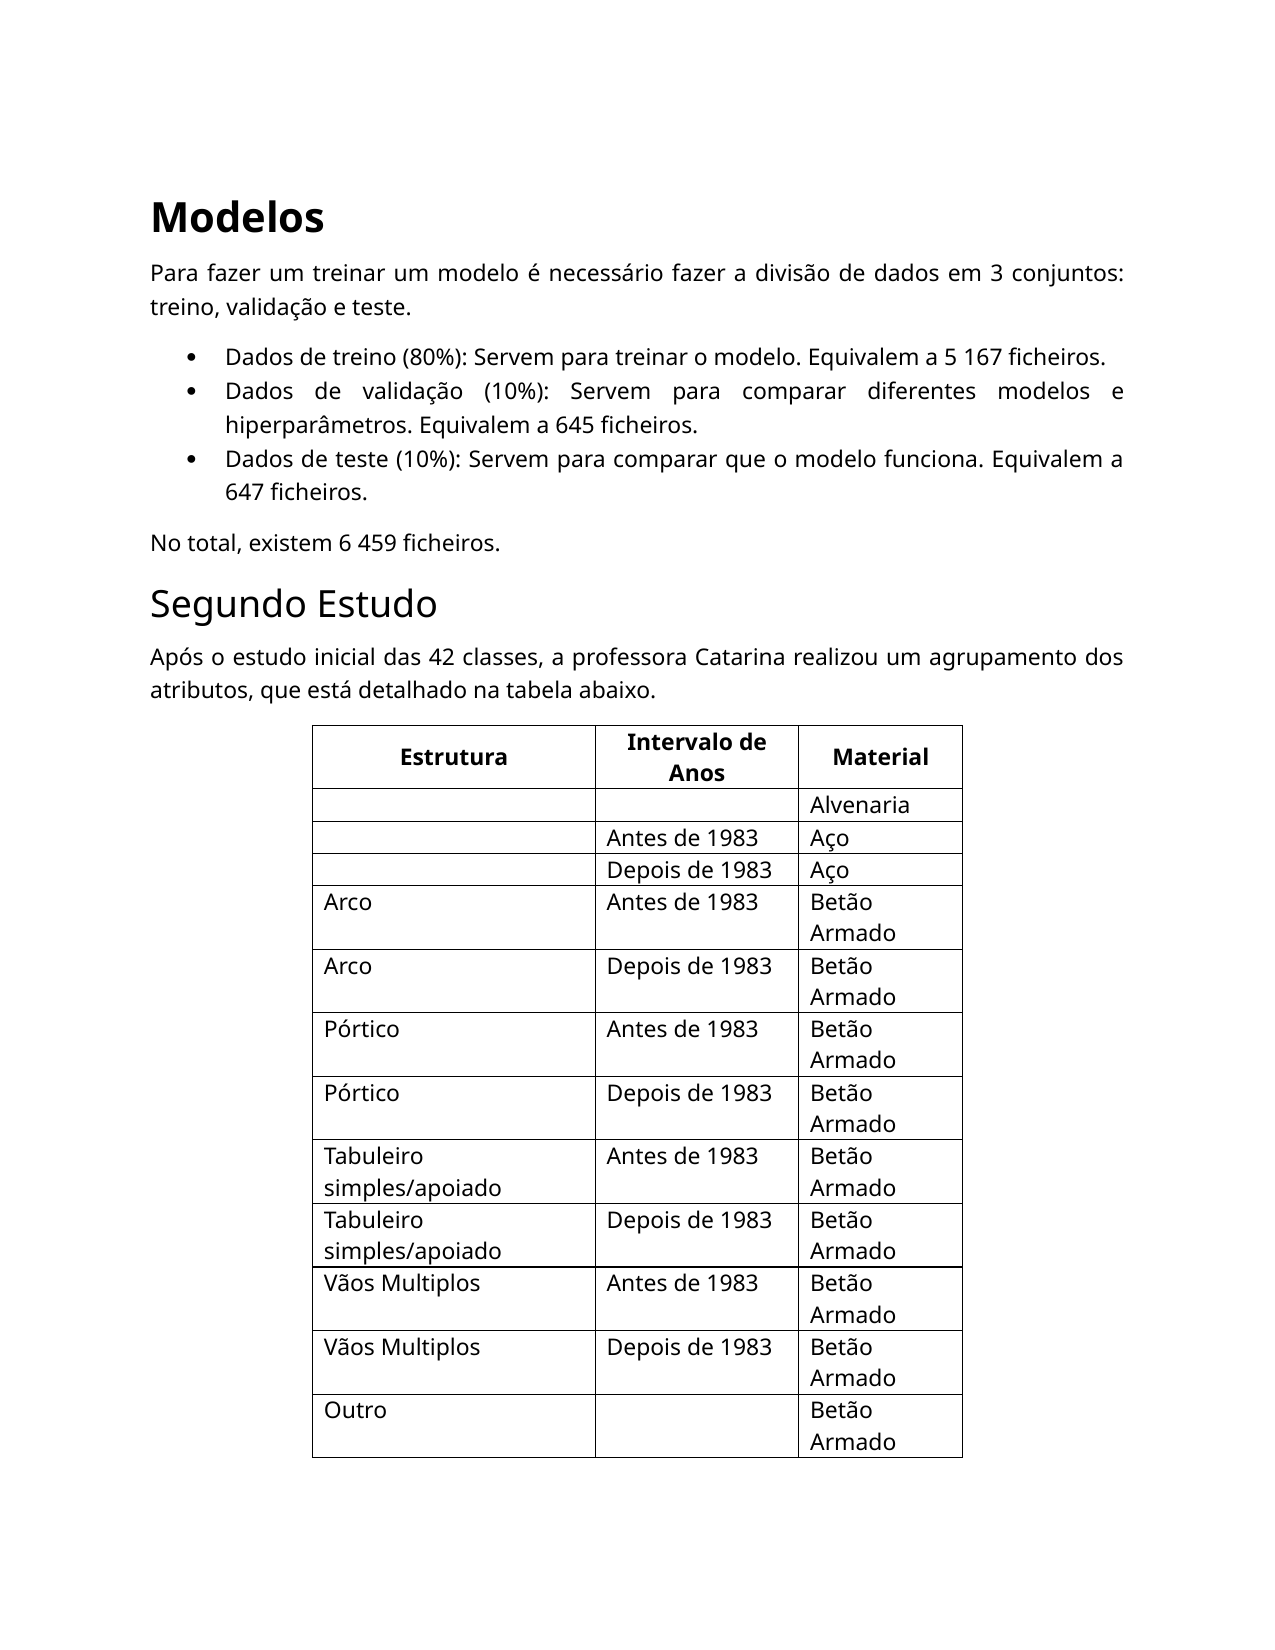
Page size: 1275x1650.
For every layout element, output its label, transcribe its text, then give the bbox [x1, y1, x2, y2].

table_cell Vãos Multiplos [313, 1268, 595, 1330]
subtitle Modelos [150, 187, 1125, 244]
table_cell Tabuleiro simples/apoiado [313, 1204, 595, 1266]
table_header Estrutura [313, 726, 595, 788]
table_cell Antes de 1983 [596, 1140, 798, 1203]
table_cell Pórtico [313, 1077, 595, 1139]
table_cell Arco [313, 950, 595, 1012]
table_cell Depois de 1983 [596, 950, 798, 1012]
list Dados de teste (10%): Servem para comparar que o modelo funciona. Equivalem a 647 ficheiros. [187, 442, 1125, 507]
table_cell Antes de 1983 [596, 1013, 798, 1076]
table_cell Betão Armado [799, 1140, 962, 1203]
table_cell Pórtico [313, 1013, 595, 1076]
table_cell Depois de 1983 [596, 1331, 798, 1393]
subtitle Segundo Estudo [150, 577, 1125, 628]
table_cell [313, 789, 595, 821]
table_cell Betão Armado [799, 1077, 962, 1139]
table_cell Aço [799, 854, 962, 885]
list Dados de validação (10%): Servem para comparar diferentes modelos e hiperparâmetros. Equivalem a 645 ficheiros. [187, 375, 1125, 440]
table_cell [313, 822, 595, 853]
table_header Material [799, 726, 962, 788]
table_cell [313, 854, 595, 885]
table_cell Arco [313, 886, 595, 949]
text Após o estudo inicial das 42 classes, a professora Catarina realizou um agrupamento dos atributos, que está detalhado na tabela abaixo. [150, 641, 1125, 706]
table_cell Antes de 1983 [596, 886, 798, 949]
table_cell Betão Armado [799, 1268, 962, 1330]
table_cell Betão Armado [799, 1331, 962, 1393]
table_cell Outro [313, 1395, 595, 1457]
table_cell Aço [799, 822, 962, 853]
table_header Intervalo de Anos [596, 726, 798, 788]
table_cell Antes de 1983 [596, 822, 798, 853]
table_cell Betão Armado [799, 1013, 962, 1076]
table_cell Betão Armado [799, 1395, 962, 1457]
table_cell Depois de 1983 [596, 1077, 798, 1139]
table_cell Alvenaria [799, 789, 962, 821]
list Dados de treino (80%): Servem para treinar o modelo. Equivalem a 5 167 ficheiros. [187, 341, 1125, 372]
text No total, existem 6 459 ficheiros. [150, 527, 1125, 558]
table_cell Betão Armado [799, 950, 962, 1012]
table_cell Tabuleiro simples/apoiado [313, 1140, 595, 1203]
table_cell Depois de 1983 [596, 854, 798, 885]
table_cell Betão Armado [799, 886, 962, 949]
table_cell Antes de 1983 [596, 1268, 798, 1330]
table_cell [596, 789, 798, 821]
table_cell Vãos Multiplos [313, 1331, 595, 1393]
table_cell [596, 1395, 798, 1457]
text Para fazer um treinar um modelo é necessário fazer a divisão de dados em 3 conjuntos: treino, validação e teste. [150, 257, 1125, 322]
table_cell Betão Armado [799, 1204, 962, 1266]
table_cell Depois de 1983 [596, 1204, 798, 1266]
